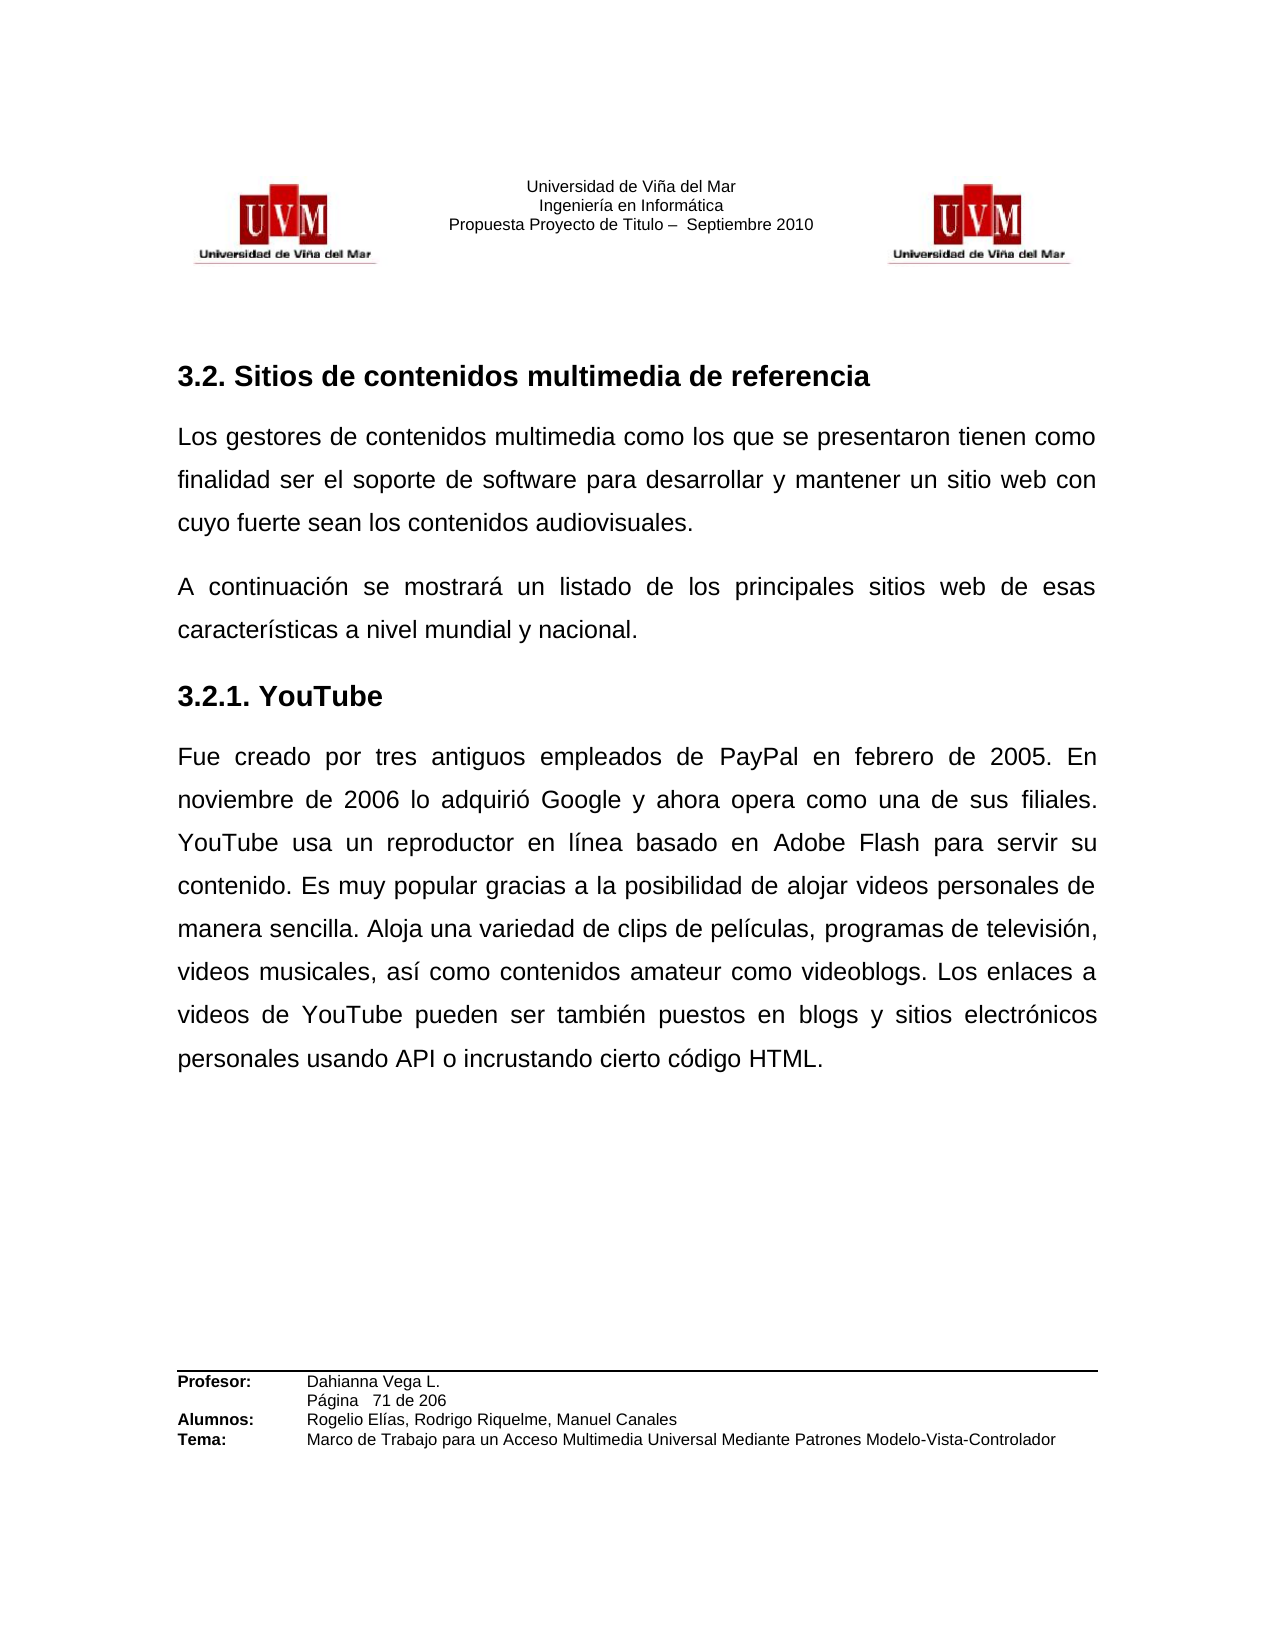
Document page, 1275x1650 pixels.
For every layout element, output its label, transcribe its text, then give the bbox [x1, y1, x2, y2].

subtitle 3.2. Sitios de contenidos multimedia de referencia [177, 359, 1098, 392]
subtitle 3.2.1. YouTube [177, 679, 1098, 712]
picture [177, 176, 390, 267]
text Los gestores de contenidos multimedia como los que se presentaron tienen como finalidad ser el soporte de software para desarrollar y mantener un sitio web con cuyo fuerte sean los contenidos audiovisuales. [177, 422, 1098, 537]
text A continuación se mostrará un listado de los principales sitios web de esas características a nivel mundial y nacional. [177, 572, 1098, 644]
picture [871, 176, 1084, 267]
text Fue creado por tres antiguos empleados de PayPal en febrero de 2005. En noviembre de 2006 lo adquirió Google y ahora opera como una de sus filiales. YouTube usa un reproductor en línea basado en Adobe Flash para servir su contenido. Es muy popular gracias a la posibilidad de alojar videos personales de manera sencilla. Aloja una variedad de clips de películas, programas de televisión, videos musicales, así como contenidos amateur como videoblogs. Los enlaces a videos de YouTube pueden ser también puestos en blogs y sitios electrónicos personales usando API o incrustando cierto código HTML. [177, 742, 1098, 1072]
